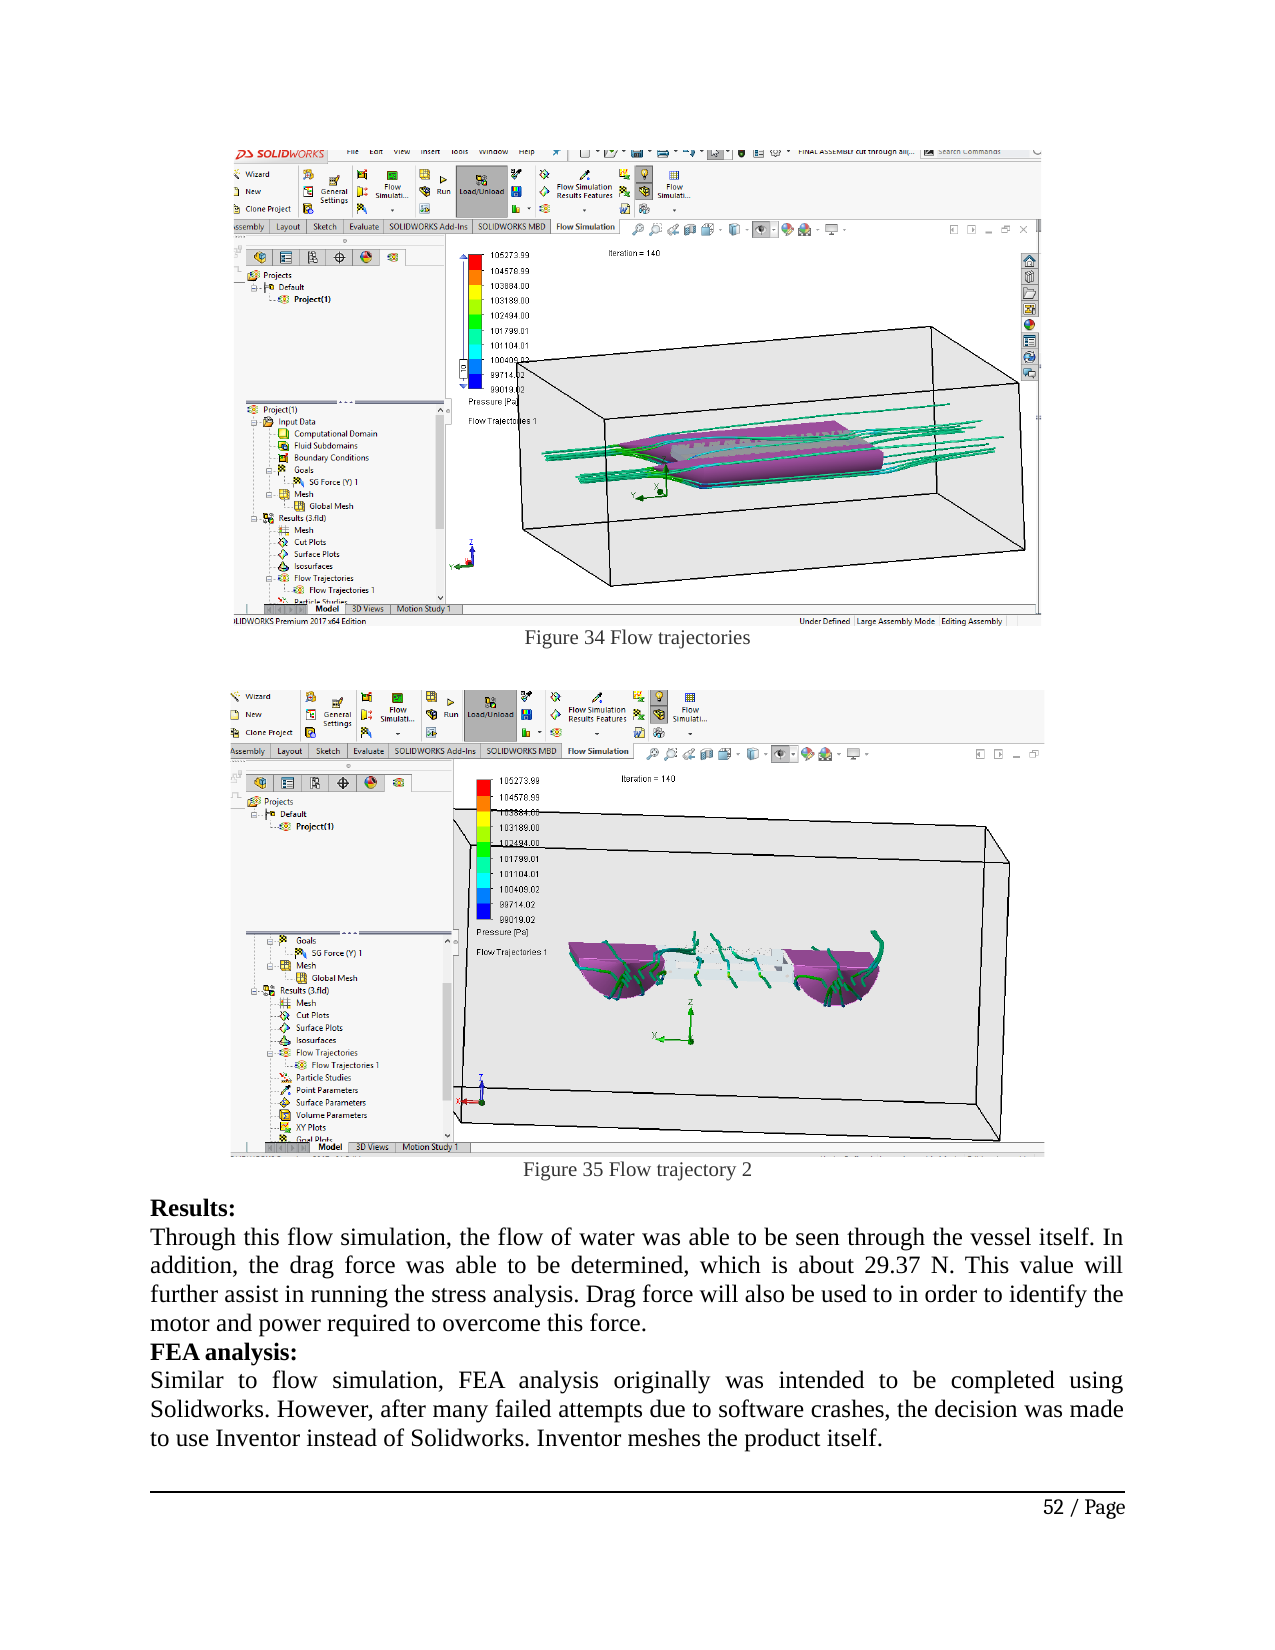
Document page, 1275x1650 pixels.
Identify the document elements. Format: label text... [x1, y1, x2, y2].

text Similar to flow simulation, FEA analysis originally was intended to be completed using Solidworks. However, after many failed attempts due to software crashes, the decision was made to use Inventor instead of Solidworks. Inventor meshes the product itself. [150, 1366, 1125, 1452]
text Figure 35 Flow trajectory 2 [150, 1157, 1125, 1181]
text Figure 34 Flow trajectories [150, 625, 1125, 649]
text FEA analysis: [150, 1337, 1125, 1366]
picture [233, 150, 1042, 626]
text Through this flow simulation, the flow of water was able to be seen through the vessel itself. In addition, the drag force was able to be determined, which is about 29.37 N. This value will further assist in running the stress analysis. Drag force will also be used to in order to identify the motor and power required to overcome this force. [150, 1222, 1125, 1337]
picture [230, 690, 1045, 1157]
text Results: [150, 1193, 1125, 1222]
